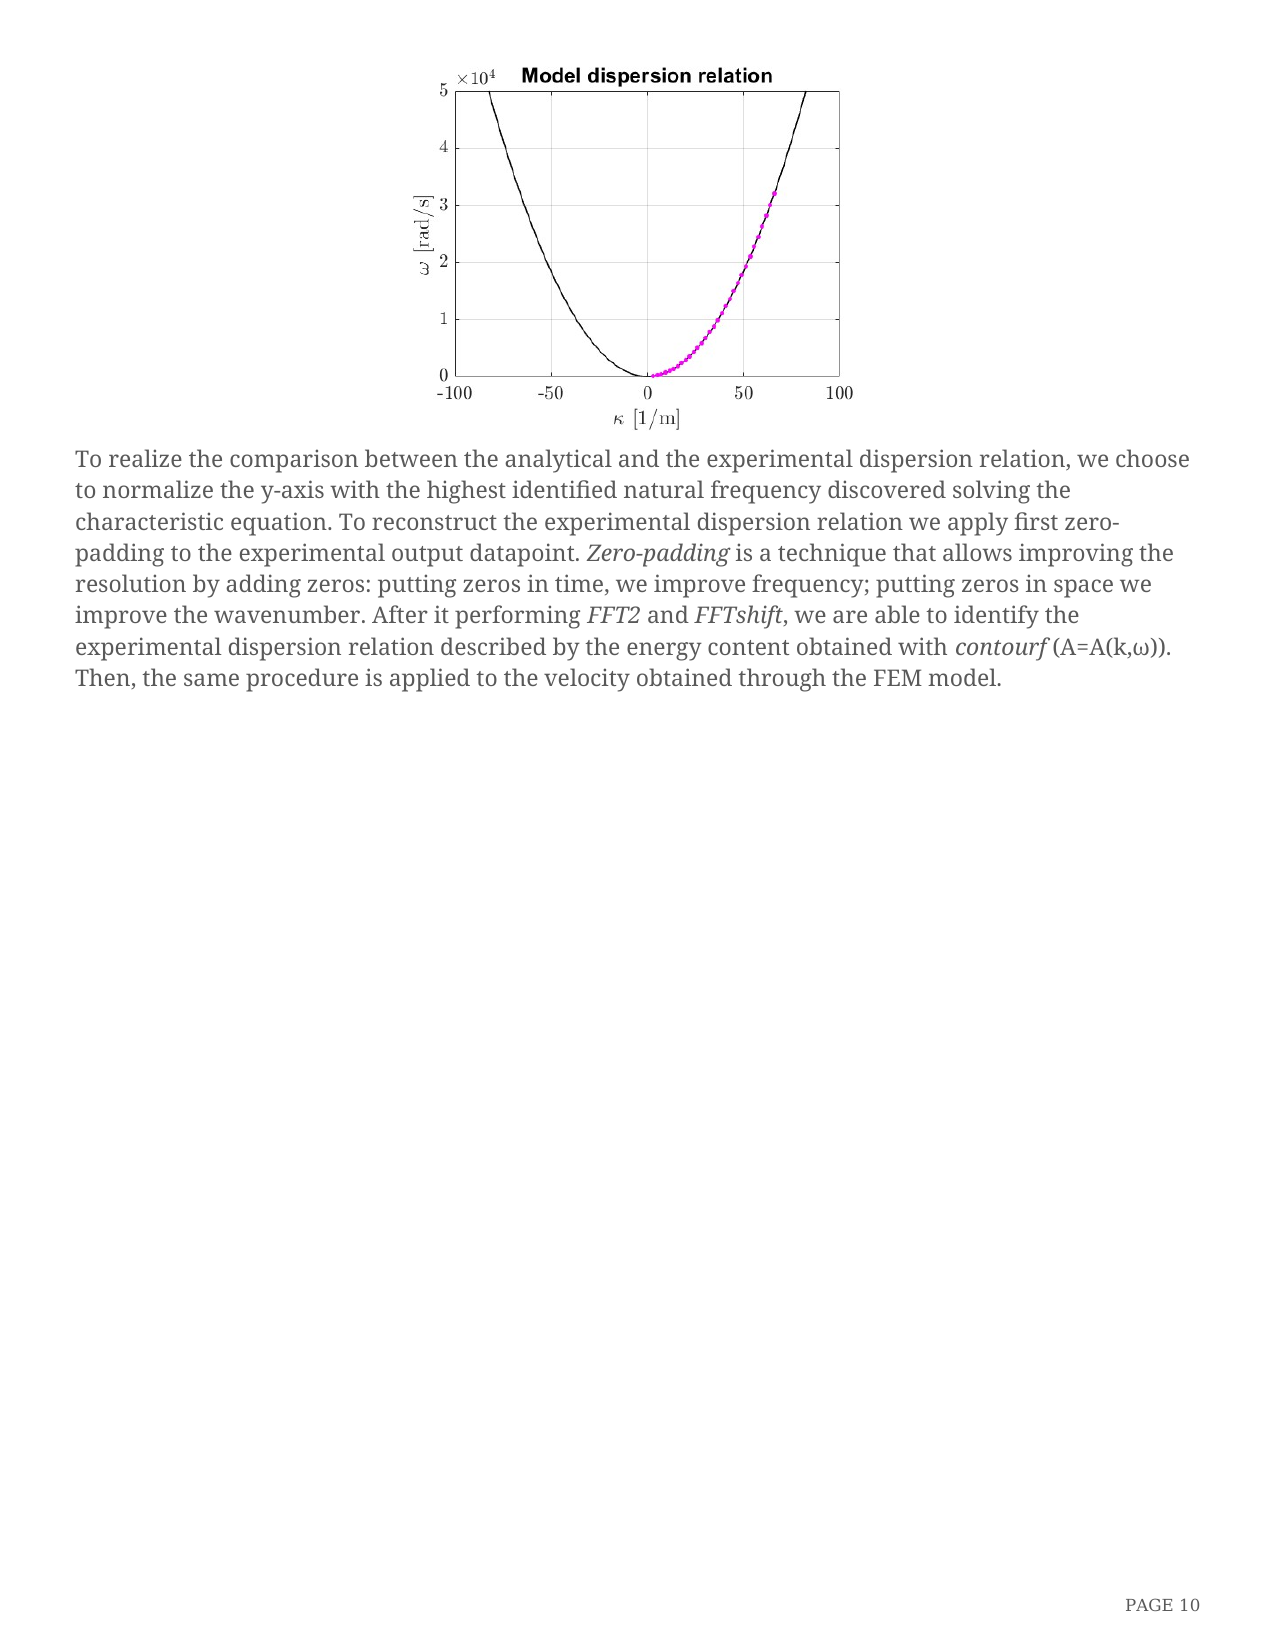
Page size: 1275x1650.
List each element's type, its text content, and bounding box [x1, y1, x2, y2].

picture [390, 59, 885, 431]
text To realize the comparison between the analytical and the experimental dispersion relation, we choose to normalize the y-axis with the highest identified natural frequency discovered solving the characteristic equation. To reconstruct the experimental dispersion relation we apply first zero-padding to the experimental output datapoint. Zero-padding is a technique that allows improving the resolution by adding zeros: putting zeros in time, we improve frequency; putting zeros in space we improve the wavenumber. After it performing FFT2 and FFTshift, we are able to identify the experimental dispersion relation described by the energy content obtained with contourf (A=A(k,ω)). Then, the same procedure is applied to the velocity obtained through the FEM model. [75, 443, 1200, 693]
